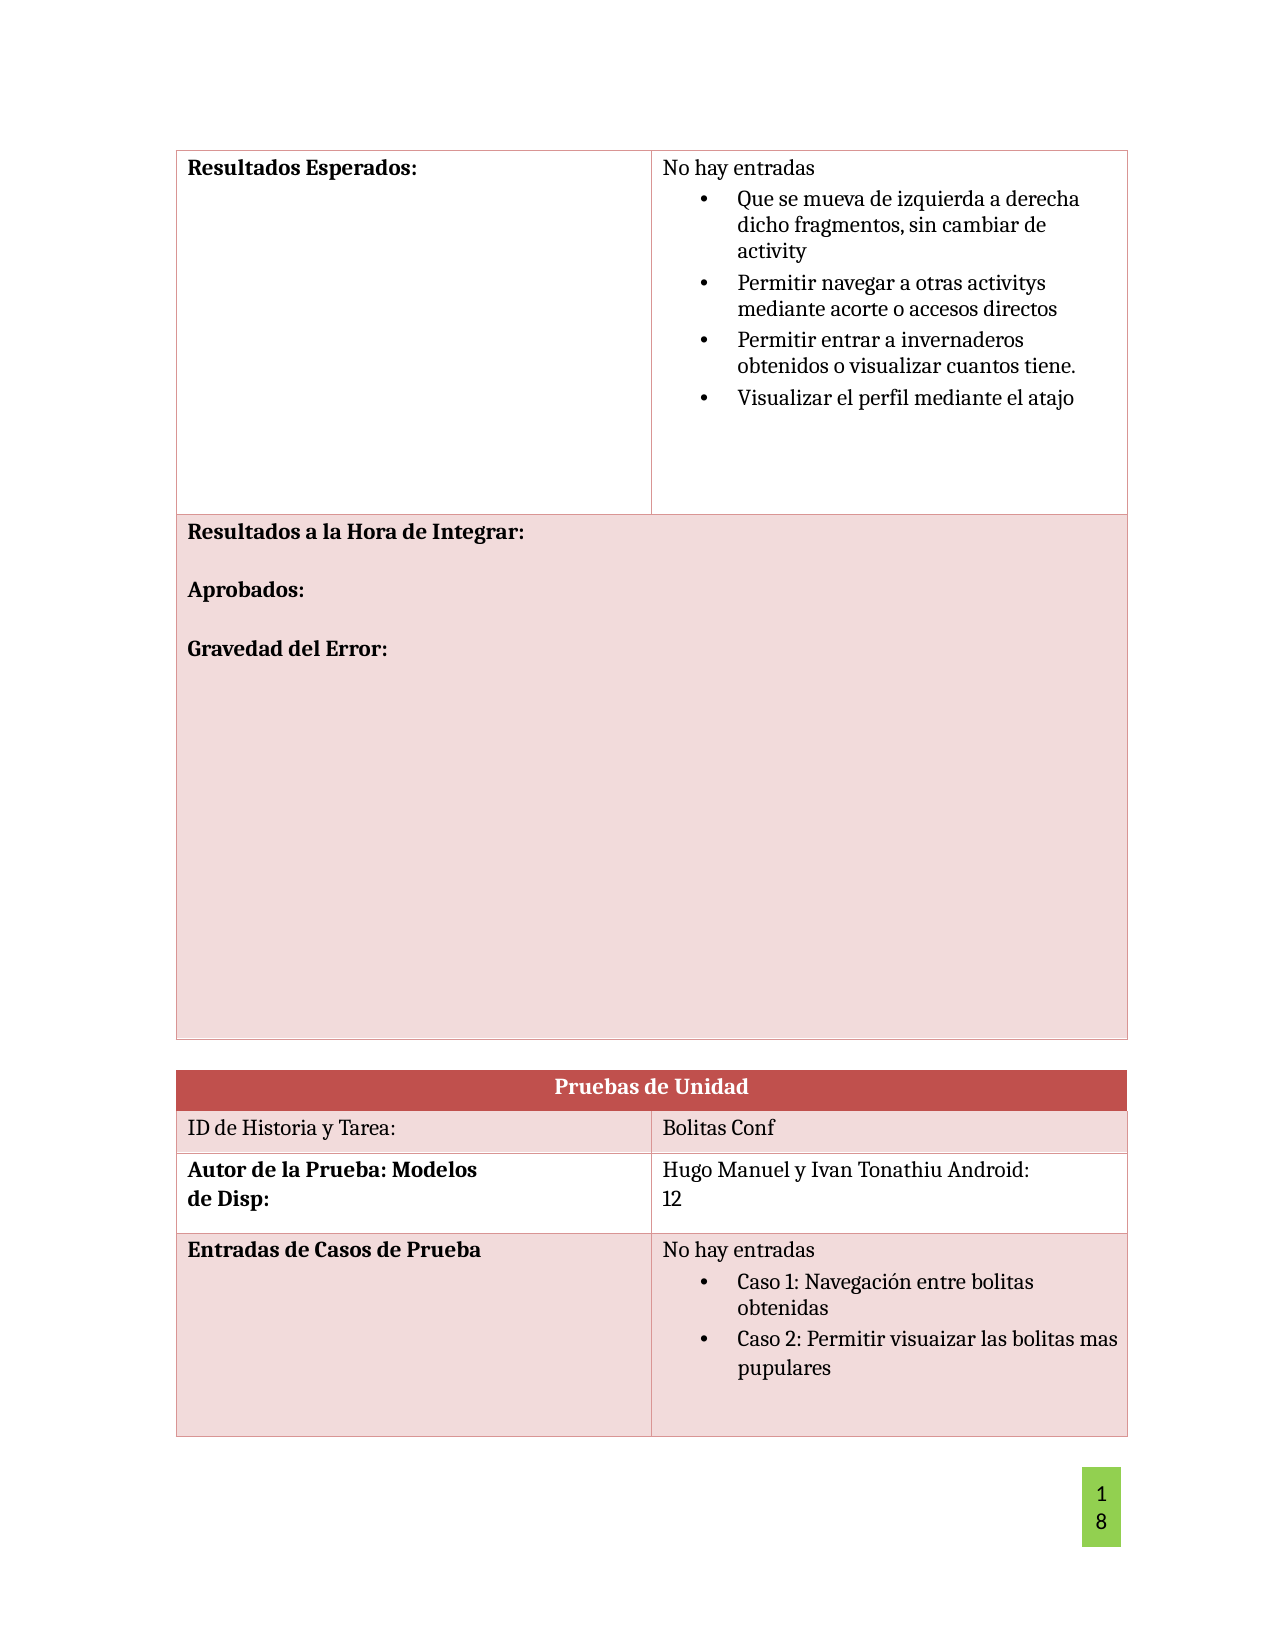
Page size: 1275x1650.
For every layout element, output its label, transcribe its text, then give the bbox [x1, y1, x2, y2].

table_cell No hay entradas Caso 1: Navegación entre bolitas obtenidas Caso 2: Permitir visuaizar las bolitas mas pupulares [652, 1234, 1127, 1436]
table_header Pruebas de Unidad [176, 1070, 1127, 1111]
table_cell ID de Historia y Tarea: [177, 1111, 651, 1152]
table_cell Entradas de Casos de Prueba [177, 1234, 651, 1436]
table_cell Resultados a la Hora de Integrar: Aprobados: Gravedad del Error: [177, 515, 1127, 1038]
table_cell Autor de la Prueba: Modelos de Disp: [177, 1154, 651, 1232]
table_cell Resultados Esperados: [177, 151, 651, 513]
table_cell Hugo Manuel y Ivan Tonathiu Android: 12 [652, 1154, 1127, 1232]
table_cell Bolitas Conf [652, 1111, 1127, 1152]
table_cell No hay entradas Que se mueva de izquierda a derecha dicho fragmentos, sin cambiar de activity Permitir navegar a otras activitys mediante acorte o accesos directos Permitir entrar a invernaderos obtenidos o visualizar cuantos tiene. Visualizar el perfil mediante el atajo [652, 151, 1127, 513]
